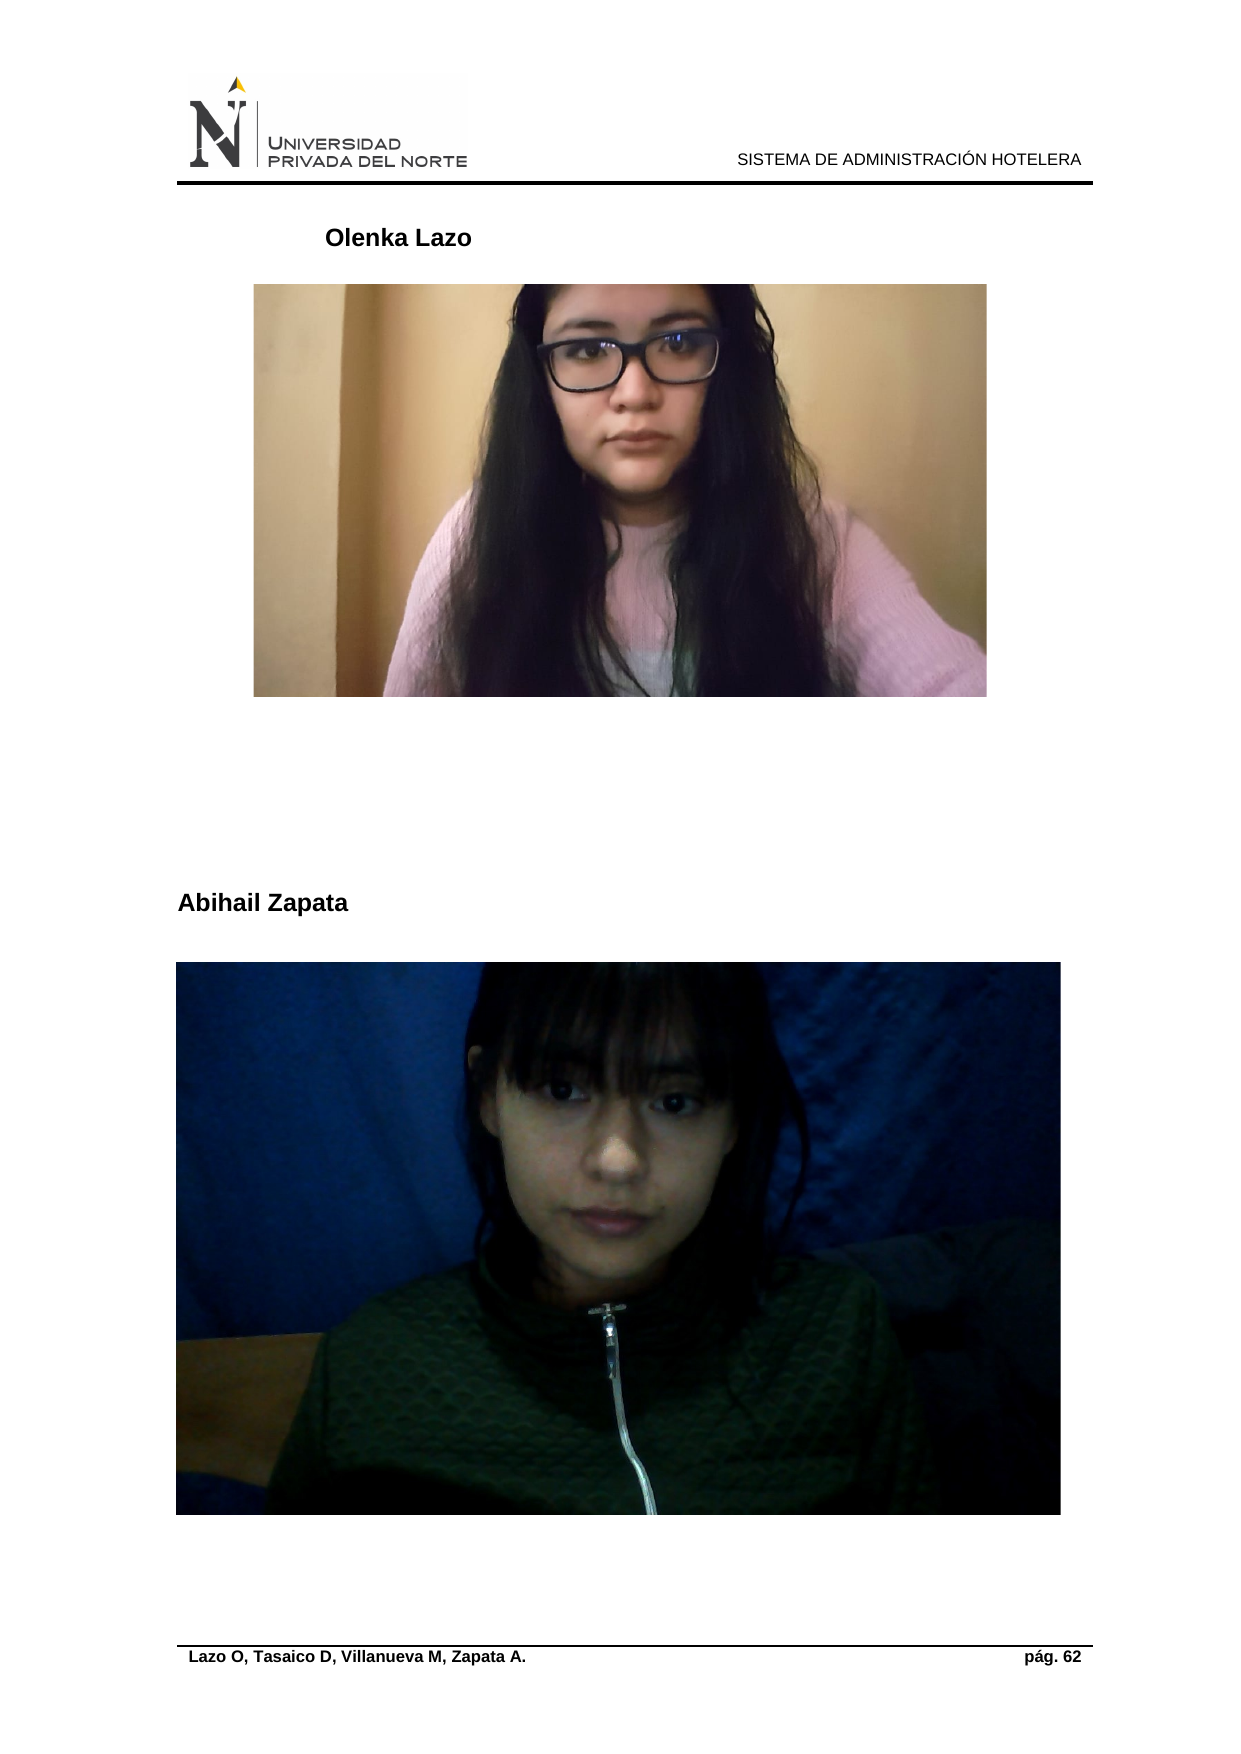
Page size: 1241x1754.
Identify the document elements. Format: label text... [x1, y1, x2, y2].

picture [188, 73, 469, 169]
text Olenka Lazo [251, 223, 1092, 252]
picture [253, 284, 987, 697]
picture [176, 962, 1061, 1515]
text Abihail Zapata [177, 888, 1092, 917]
